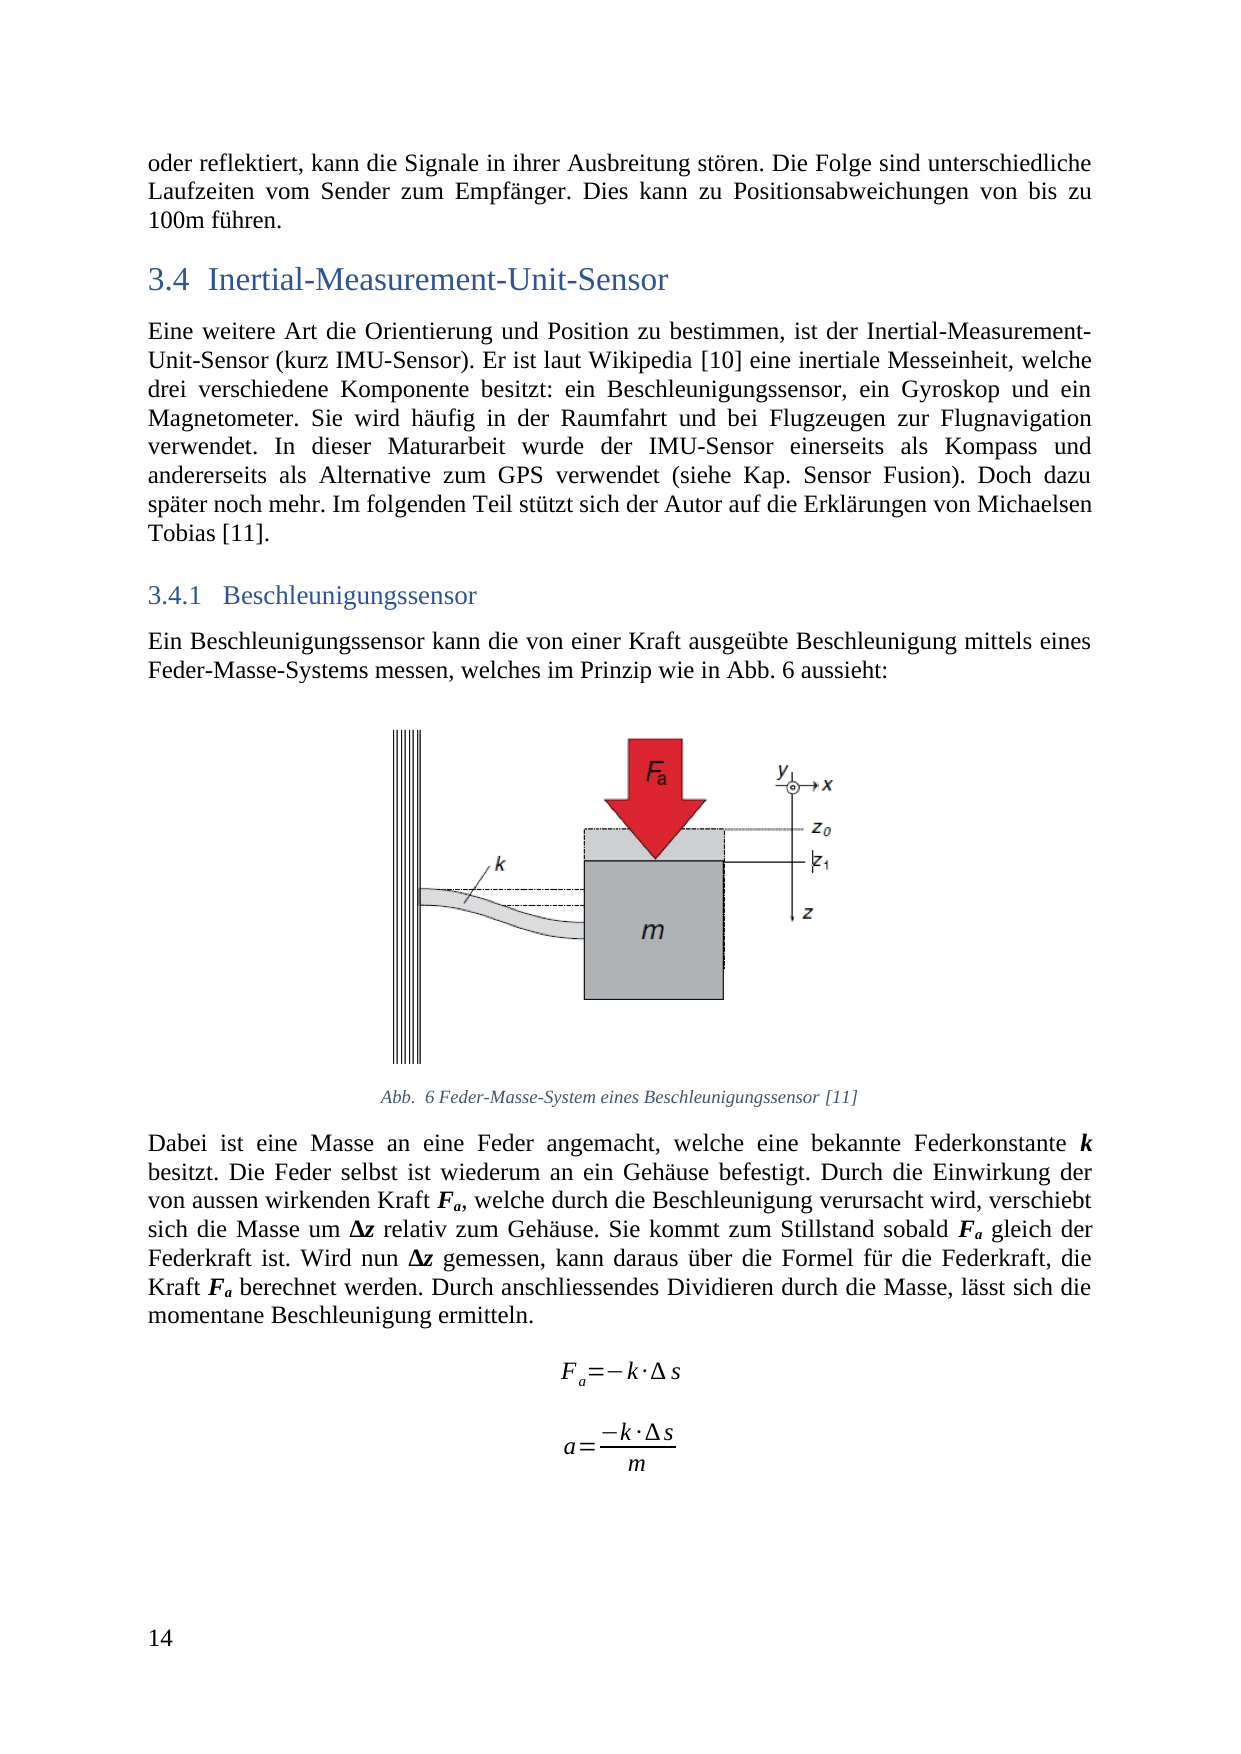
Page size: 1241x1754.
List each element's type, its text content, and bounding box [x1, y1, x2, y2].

text Abb. Feder-Masse-System eines Beschleunigungssensor [148, 1086, 1093, 1107]
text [148, 148, 1093, 234]
subtitle Inertial-Measurement-Unit-Sensor [148, 259, 1093, 297]
text Dabei ist eine Masse an eine Feder angemacht, welche eine bekannte Federkonstante k besitzt. Die Feder selbst ist wiederum an ein Gehäuse befestigt. Durch die Einwirkung der von aussen wirkenden Kraft Fa, welche durch die Beschleunigung verursacht wird, verschiebt sich die Masse um ∆z relativ zum Gehäuse. Sie kommt zum Stillstand sobald Fa gleich der Federkraft ist. Wird nun ∆z gemessen, kann daraus über die Formel für die Federkraft, die Kraft Fa berechnet werden. Durch anschliessendes Dividieren durch die Masse, lässt sich die momentane Beschleunigung ermitteln. [148, 1128, 1093, 1329]
subtitle Beschleunigungssensor [148, 579, 1093, 610]
text Eine weitere Art die Orientierung und Position zu bestimmen, ist der Inertial-Measurement-Unit-Sensor (kurz IMU-Sensor). Er ist laut Wikipedia eine inertiale Messeinheit, welche drei verschiedene Komponente besitzt: ein Beschleunigungssensor, ein Gyroskop und ein Magnetometer. Sie wird häufig in der Raumfahrt und bei Flugzeugen zur Flugnavigation verwendet. In dieser Maturarbeit wurde der IMU-Sensor einerseits als Kompass und andererseits als Alternative zum GPS verwendet (siehe Kap. Sensor Fusion). Doch dazu später noch mehr. Im folgenden Teil stützt sich der Autor auf die Erklärungen von Michaelsen Tobias. [148, 316, 1093, 546]
picture [300, 683, 940, 1086]
text Ein Beschleunigungssensor kann die von einer Kraft ausgeübte Beschleunigung mittels eines Feder-Masse-Systems messen, welches im Prinzip wie in Abb. 6 aussieht: [148, 626, 1093, 683]
